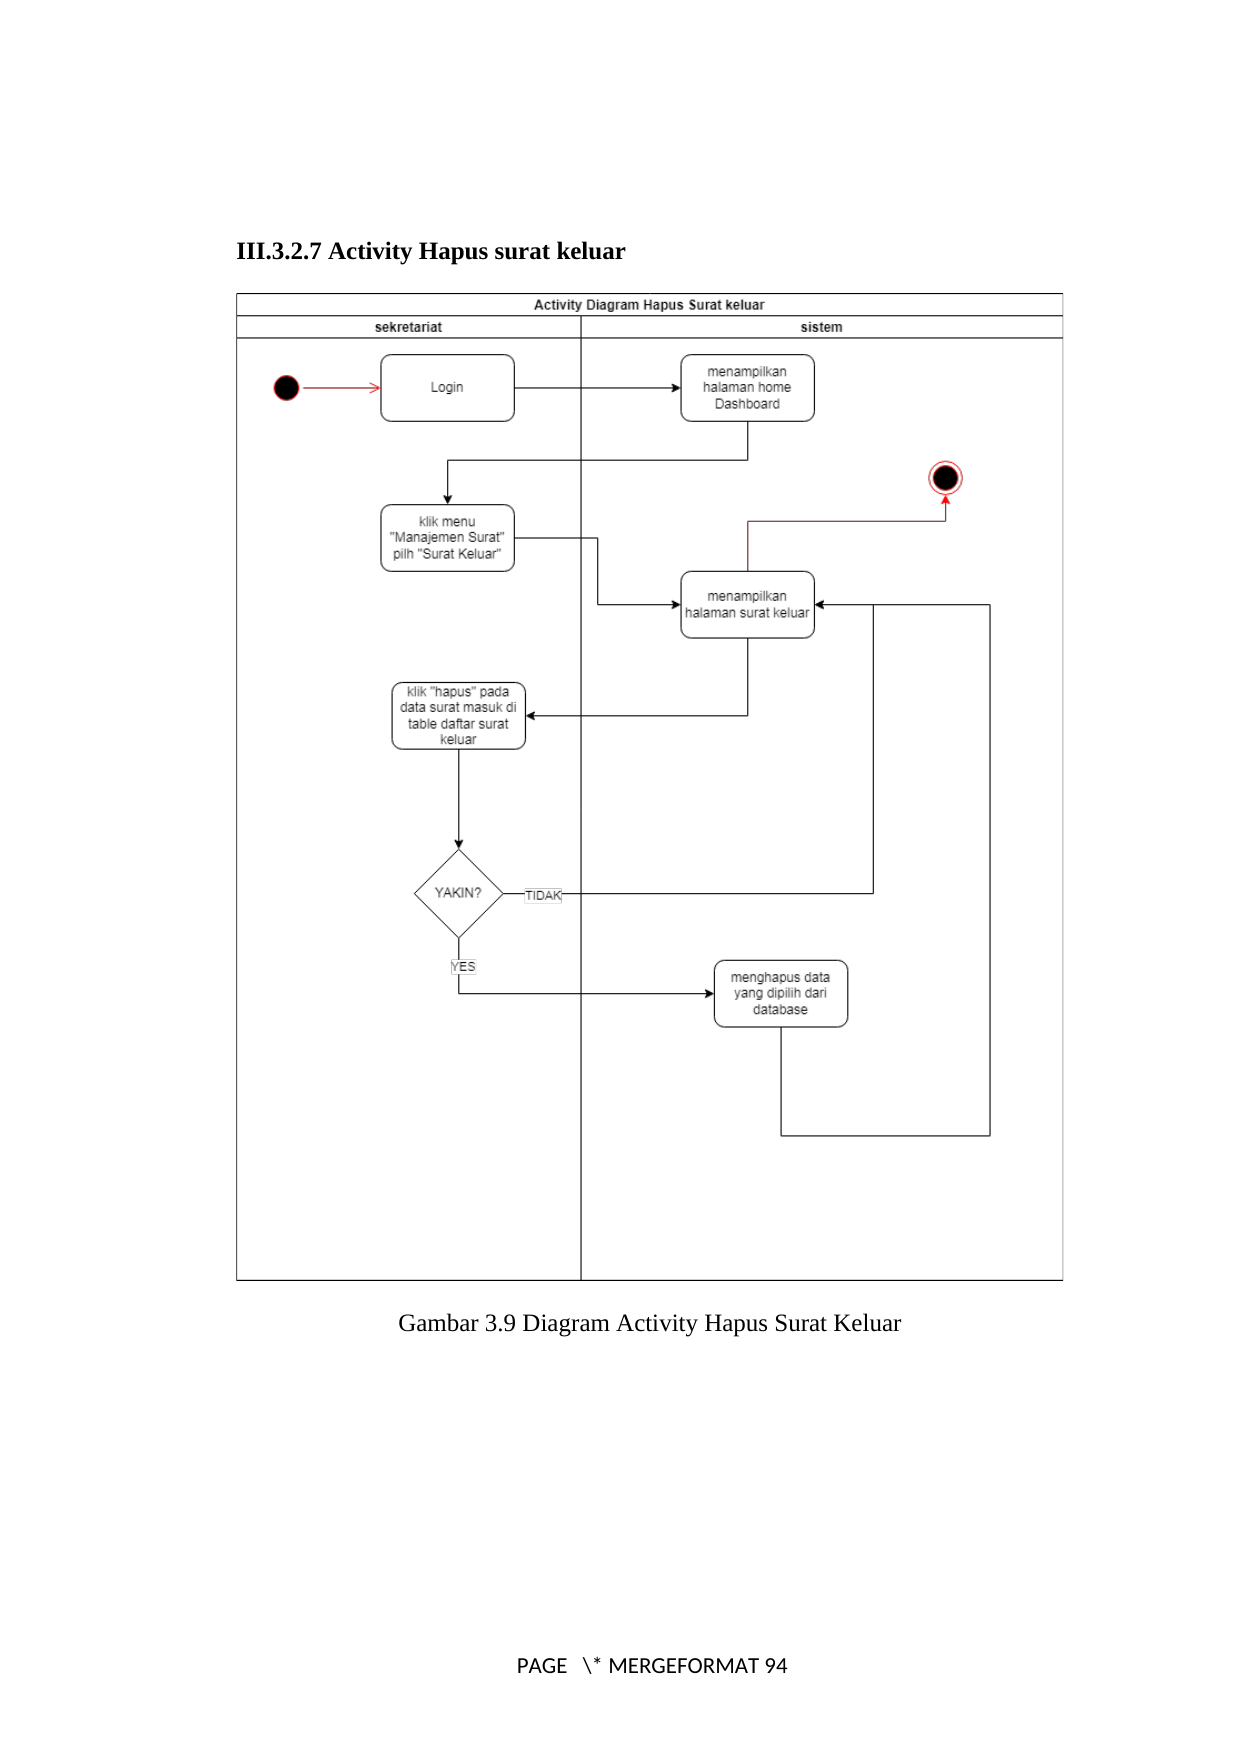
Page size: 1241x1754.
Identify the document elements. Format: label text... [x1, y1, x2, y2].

text Gambar 3.9 Diagram Activity Hapus Surat Keluar [236, 1308, 1063, 1337]
picture [236, 293, 1064, 1281]
subtitle Activity Hapus surat keluar [236, 236, 1063, 265]
